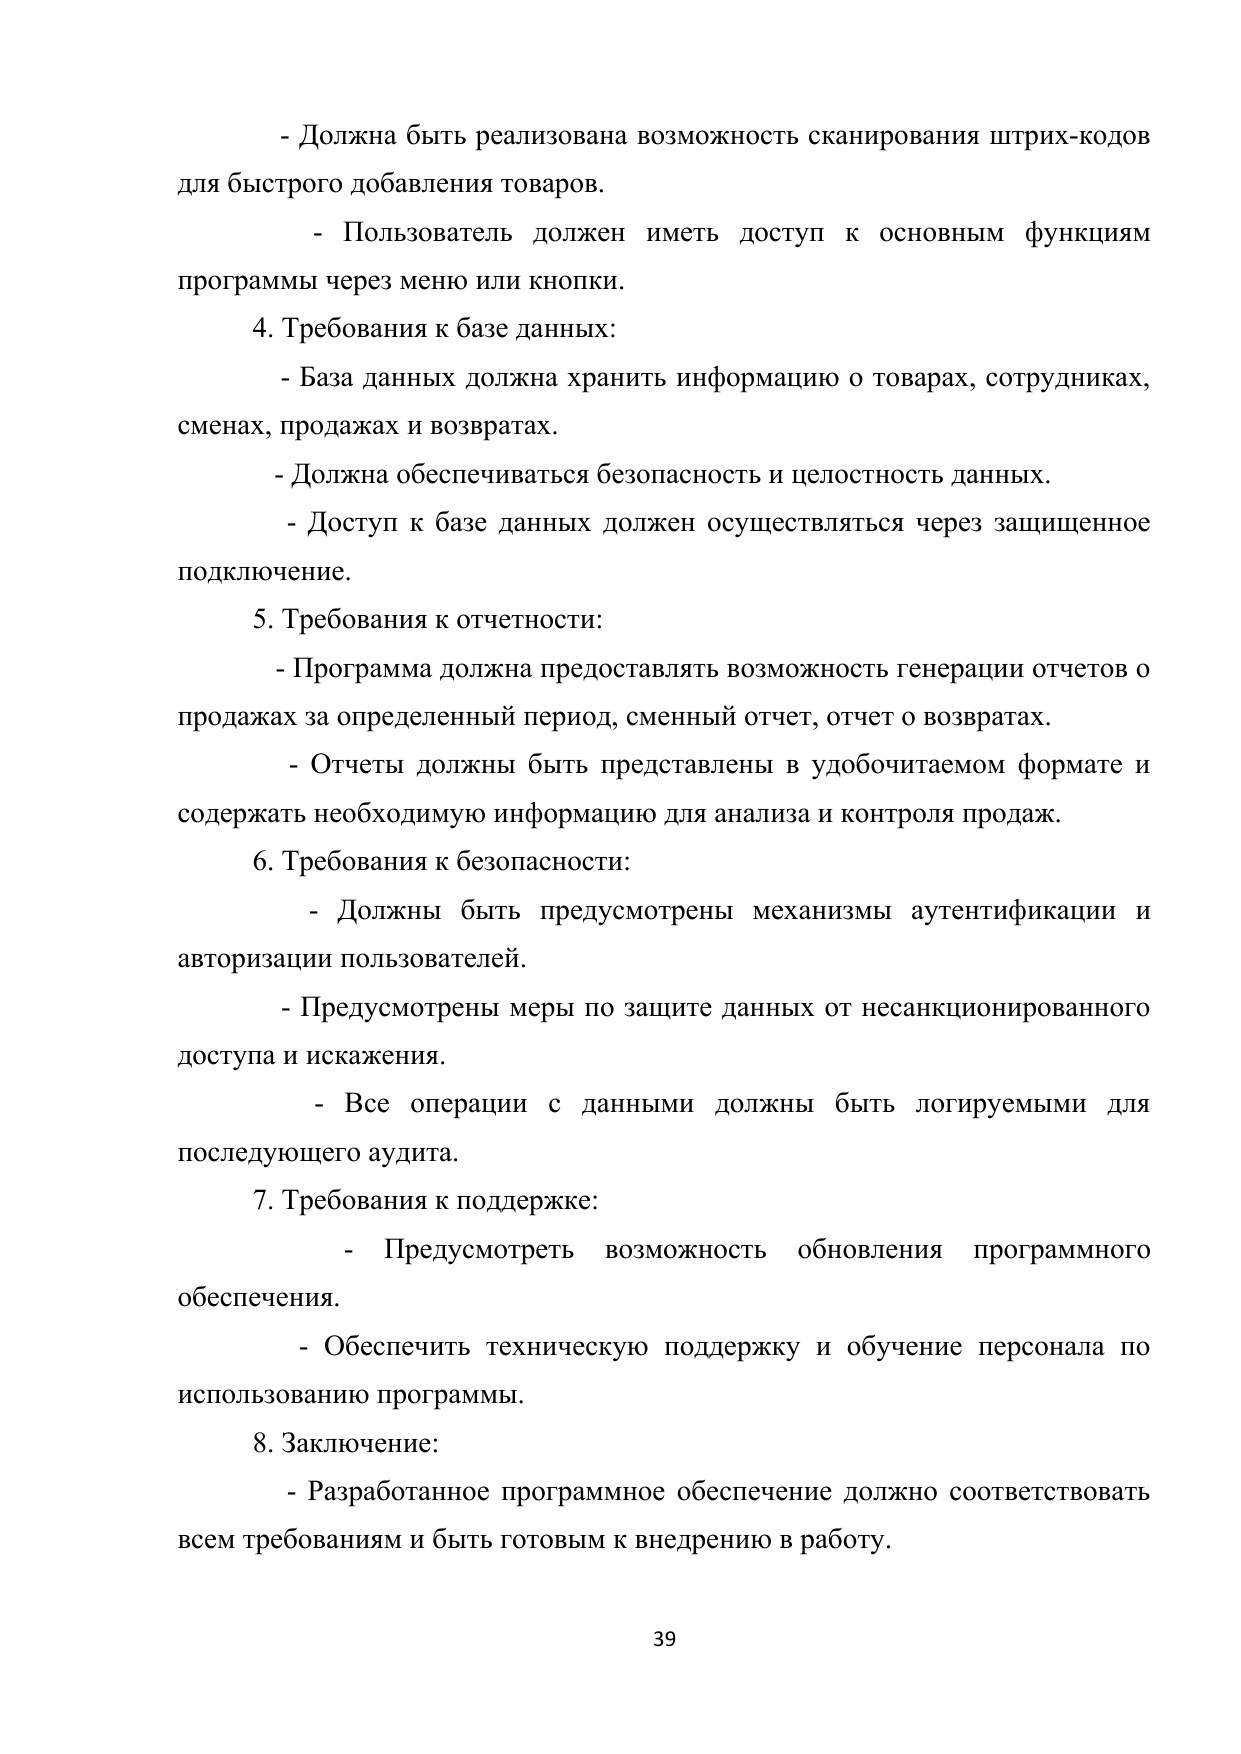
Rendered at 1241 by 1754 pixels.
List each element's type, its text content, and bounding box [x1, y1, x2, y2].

text 7. Требования к поддержке: [177, 1184, 1152, 1216]
text - Отчеты должны быть представлены в удобочитаемом формате и содержать необходимую информацию для анализа и контроля продаж. [177, 748, 1152, 828]
text - Обеспечить техническую поддержку и обучение персонала по использованию программы. [177, 1329, 1152, 1410]
text 8. Заключение: [177, 1426, 1152, 1458]
text 4. Требования к базе данных: [177, 312, 1152, 344]
text 6. Требования к безопасности: [177, 845, 1152, 877]
text - Пользователь должен иметь доступ к основным функциям программы через меню или кнопки. [177, 215, 1152, 296]
text 5. Требования к отчетности: [177, 602, 1152, 635]
text - Предусмотрены меры по защите данных от несанкционированного доступа и искажения. [177, 990, 1152, 1071]
text - Должна обеспечиваться безопасность и целостность данных. [177, 457, 1152, 489]
text - Разработанное программное обеспечение должно соответствовать всем требованиям и быть готовым к внедрению в работу. [177, 1474, 1152, 1555]
text - Все операции с данными должны быть логируемыми для последующего аудита. [177, 1087, 1152, 1168]
text - Должна быть реализована возможность сканирования штрих-кодов для быстрого добавления товаров. [177, 118, 1152, 199]
text - Доступ к базе данных должен осуществляться через защищенное подключение. [177, 506, 1152, 586]
text - Предусмотреть возможность обновления программного обеспечения. [177, 1232, 1152, 1313]
text - База данных должна хранить информацию о товарах, сотрудниках, сменах, продажах и возвратах. [177, 360, 1152, 441]
text - Должны быть предусмотрены механизмы аутентификации и авторизации пользователей. [177, 893, 1152, 974]
text - Программа должна предоставлять возможность генерации отчетов о продажах за определенный период, сменный отчет, отчет о возвратах. [177, 651, 1152, 732]
